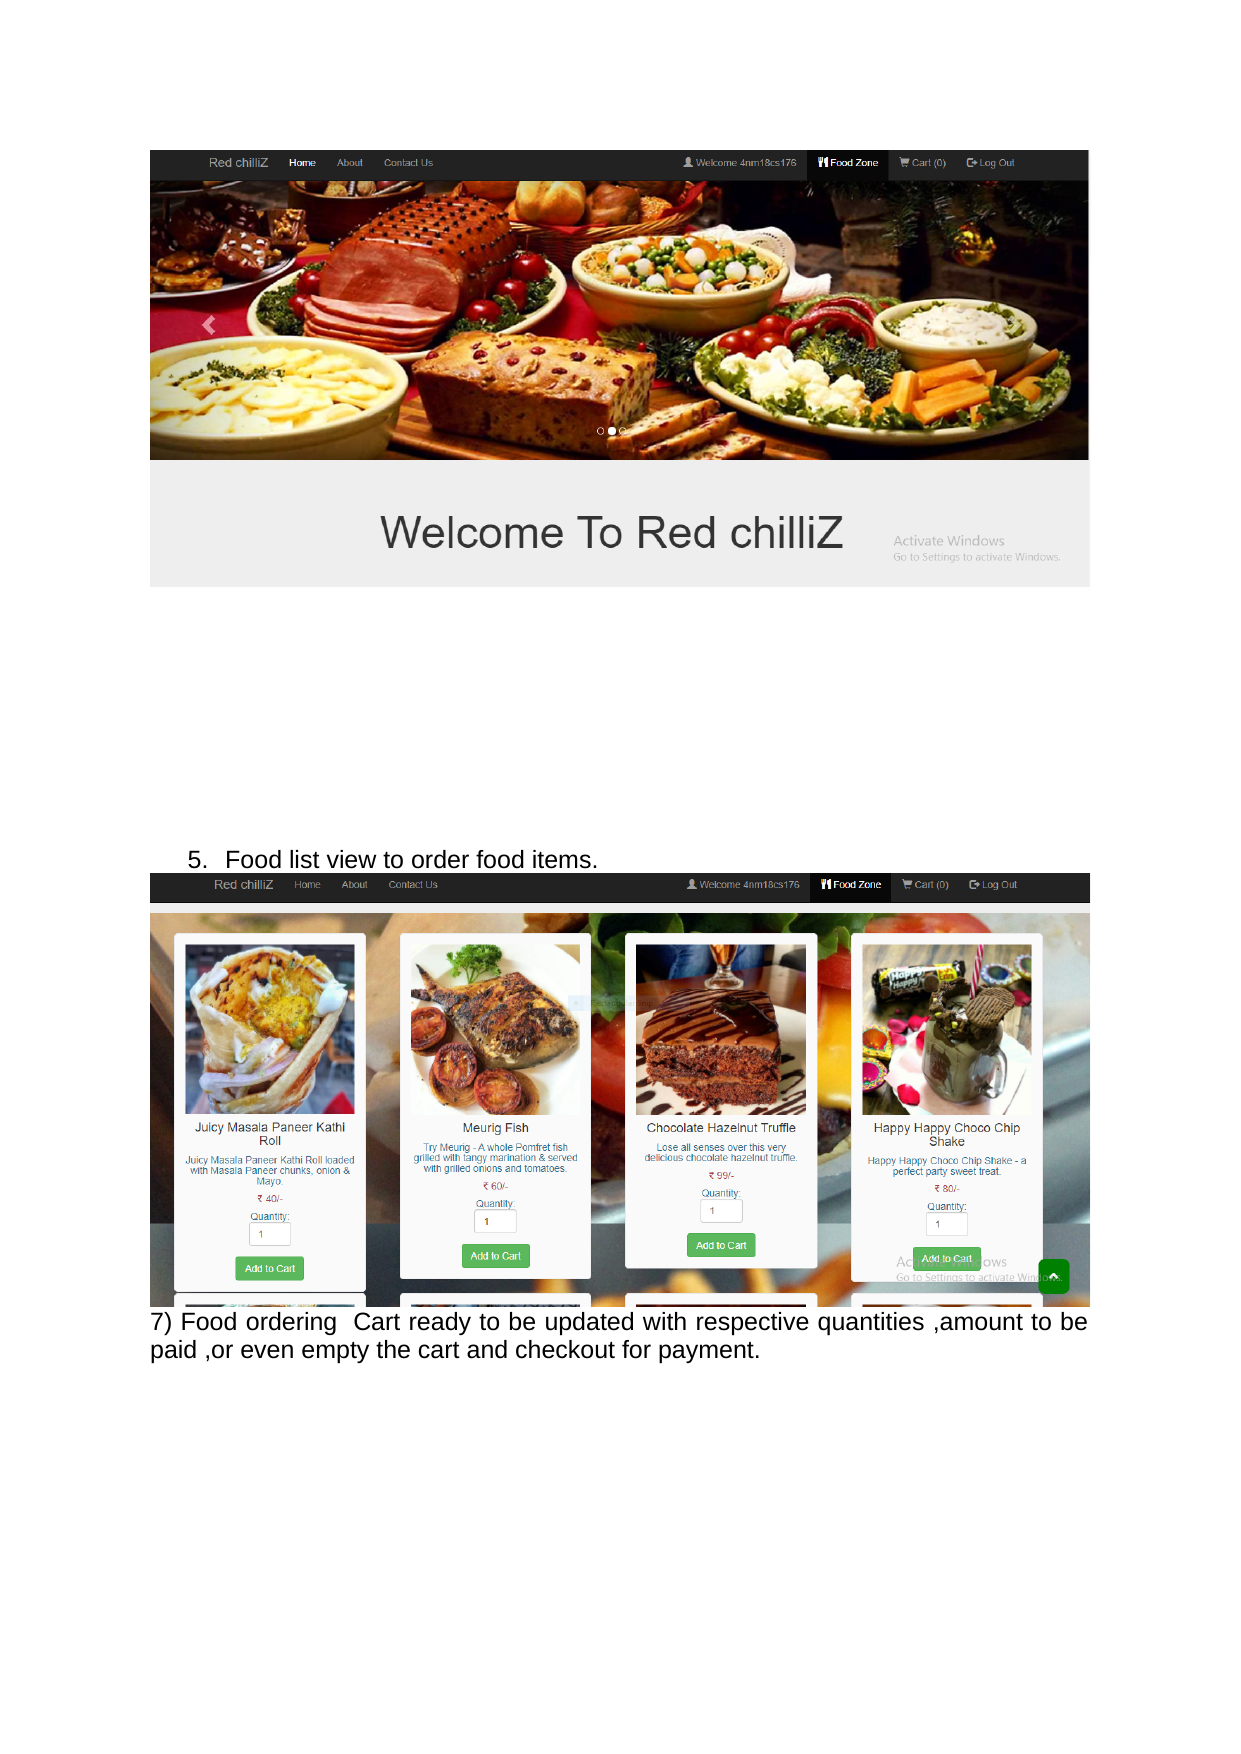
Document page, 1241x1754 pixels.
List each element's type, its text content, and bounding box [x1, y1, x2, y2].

list Food list view to order food items. [187, 845, 1090, 873]
picture [150, 873, 1091, 1307]
picture [150, 150, 1091, 587]
text 7) Food ordering Cart ready to be updated with respective quantities ,amount to be paid ,or even empty the cart and checkout for payment. [150, 1307, 1090, 1364]
